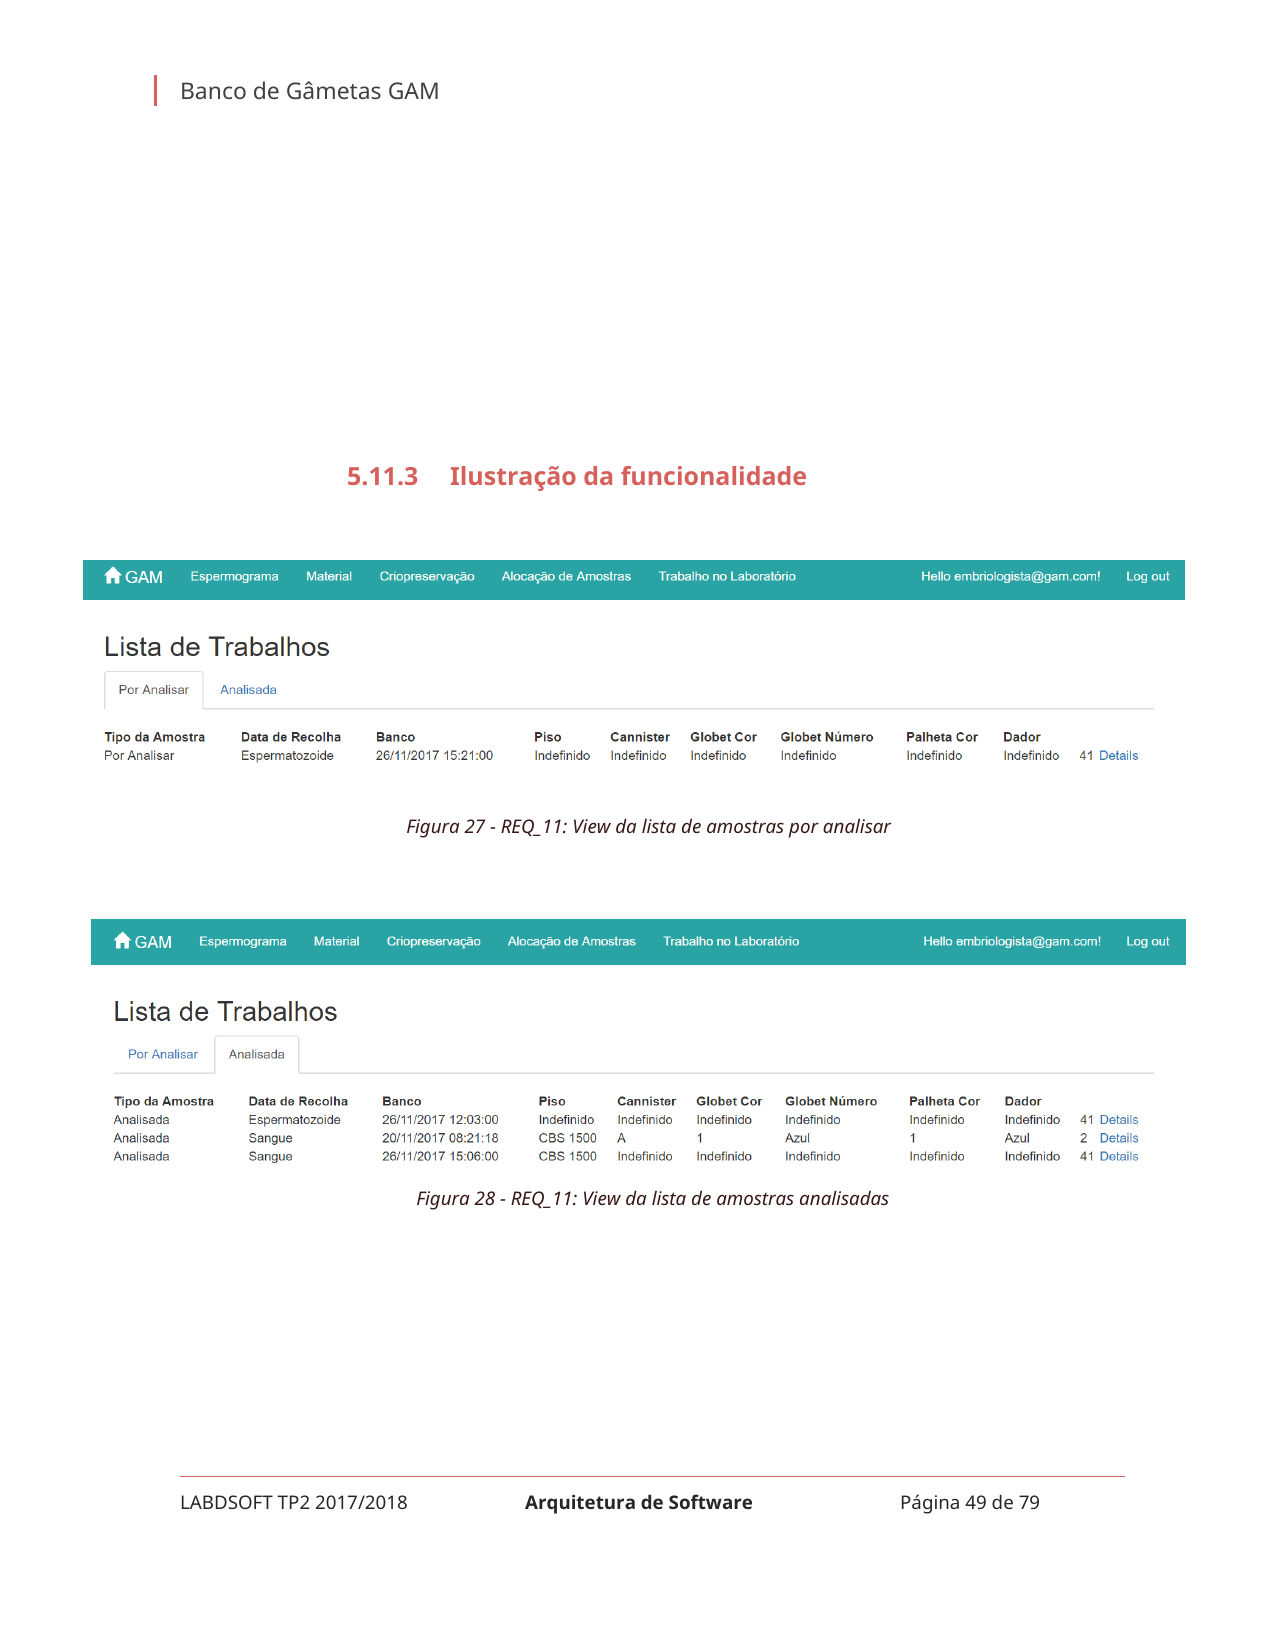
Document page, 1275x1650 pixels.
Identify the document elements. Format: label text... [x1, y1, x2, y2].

picture [83, 560, 1185, 805]
picture [91, 919, 1186, 1185]
subtitle Ilustração da funcionalidade [347, 458, 1125, 492]
